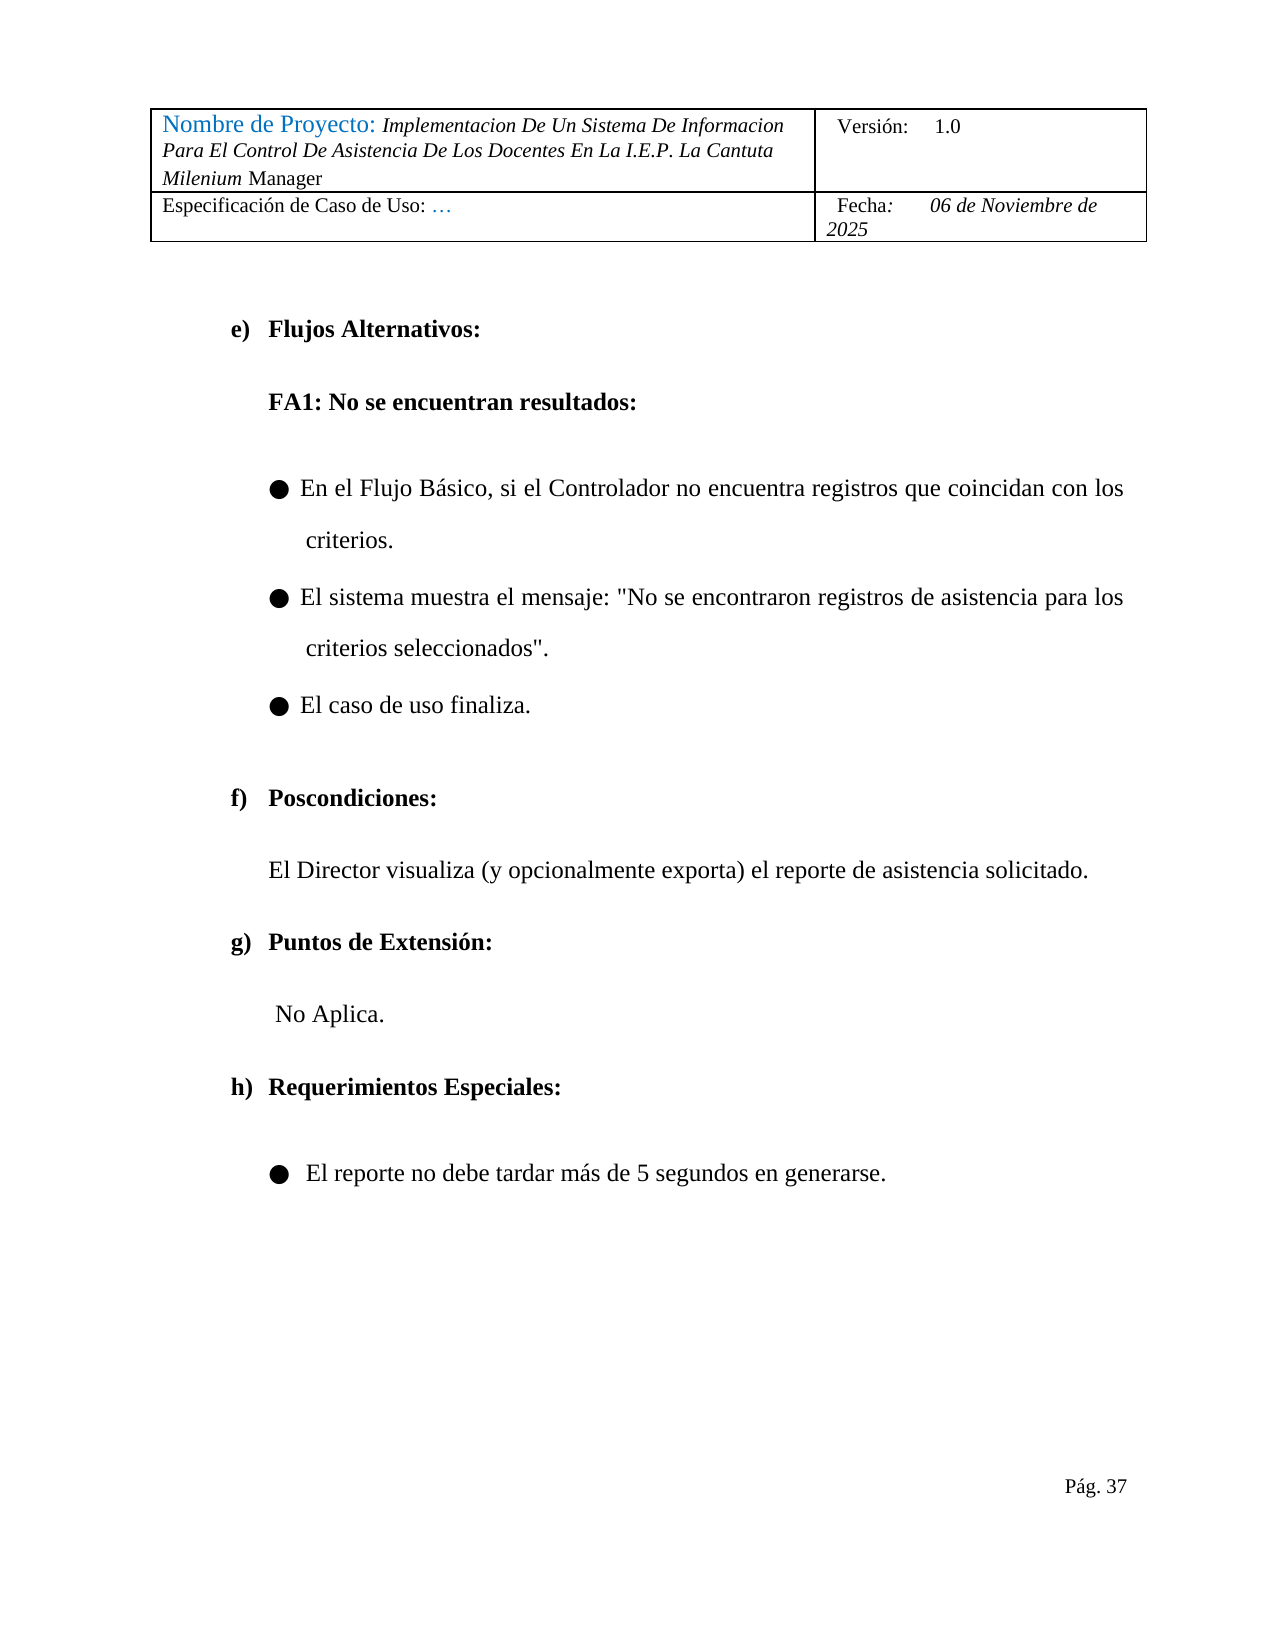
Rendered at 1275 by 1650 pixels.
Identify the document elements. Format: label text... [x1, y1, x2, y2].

text El Director visualiza (y opcionalmente exporta) el reporte de asistencia solicitado. [231, 855, 1125, 884]
list El sistema muestra el mensaje: "No se encontraron registros de asistencia para los criterios seleccionados". [268, 568, 1125, 662]
subtitle Flujos Alternativos: [231, 314, 1125, 343]
text FA1: No se encuentran resultados: [268, 387, 1125, 416]
list En el Flujo Básico, si el Controlador no encuentra registros que coincidan con los criterios. [268, 459, 1125, 553]
text No Aplica. [150, 999, 1125, 1028]
subtitle Requerimientos Especiales: [231, 1072, 1125, 1101]
subtitle Puntos de Extensión: [231, 927, 1125, 956]
list El reporte no debe tardar más de 5 segundos en generarse. [268, 1144, 1125, 1195]
list El caso de uso finaliza. [268, 677, 1125, 728]
subtitle Poscondiciones: [231, 783, 1125, 811]
